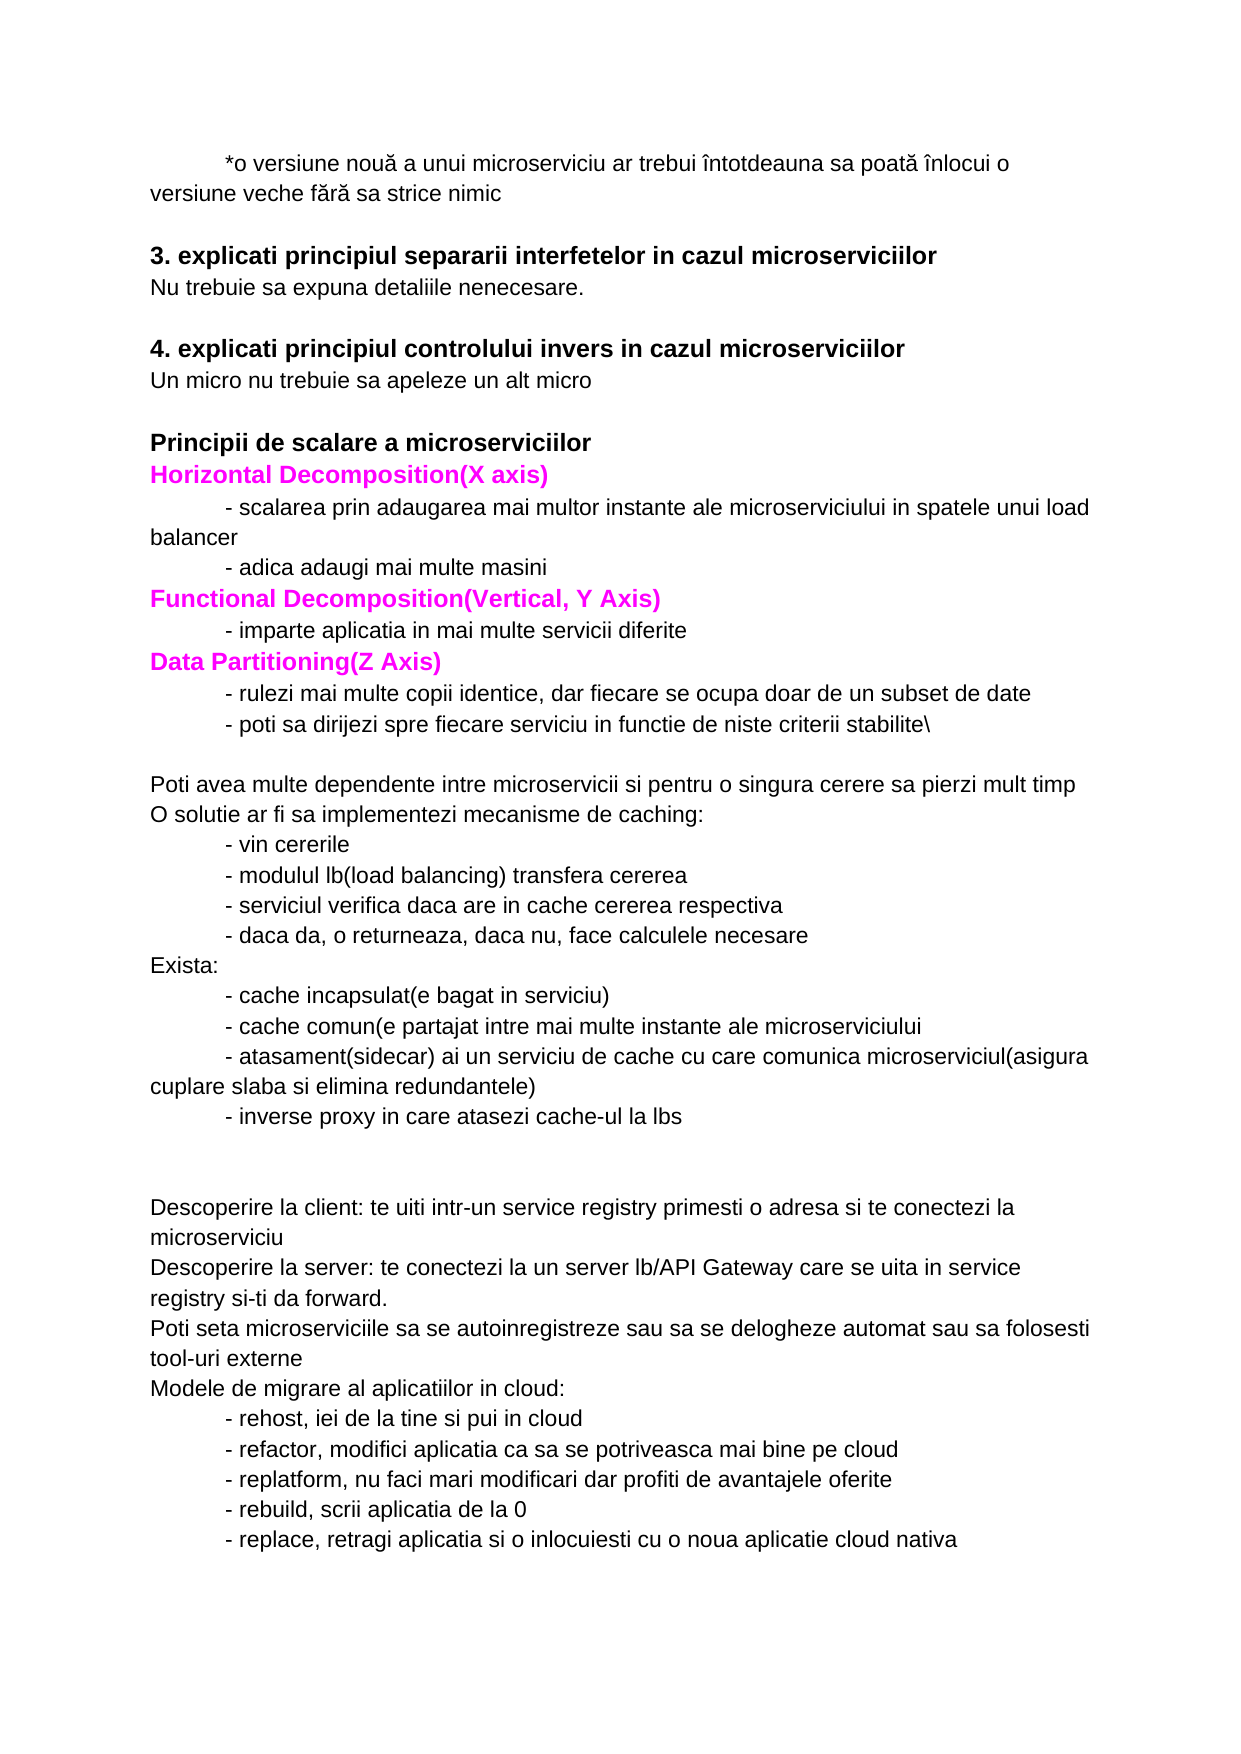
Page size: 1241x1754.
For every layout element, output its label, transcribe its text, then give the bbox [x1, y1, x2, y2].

text - imparte aplicatia in mai multe servicii diferite [150, 617, 1090, 643]
text 3. explicati principiul separarii interfetelor in cazul microserviciilor [150, 241, 1090, 269]
text Horizontal Decomposition(X axis) [150, 461, 1090, 489]
text - cache comun(e partajat intre mai multe instante ale microserviciului [150, 1013, 1090, 1039]
text - modulul lb(load balancing) transfera cererea [150, 862, 1090, 888]
text - daca da, o returneaza, daca nu, face calculele necesare [150, 922, 1090, 948]
text Modele de migrare al aplicatiilor in cloud: [150, 1375, 1090, 1402]
text Data Partitioning(Z Axis) [150, 647, 1090, 676]
text - inverse proxy in care atasezi cache-ul la lbs [150, 1103, 1090, 1130]
text Principii de scalare a microserviciilor [150, 427, 1090, 456]
text 4. explicati principiul controlului invers in cazul microserviciilor [150, 334, 1090, 363]
text - rulezi mai multe copii identice, dar fiecare se ocupa doar de un subset de date [150, 680, 1090, 707]
text - adica adaugi mai multe masini [150, 554, 1090, 580]
text - replatform, nu faci mari modificari dar profiti de avantajele oferite [150, 1466, 1090, 1492]
text - rehost, iei de la tine si pui in cloud [150, 1405, 1090, 1432]
text Poti avea multe dependente intre microservicii si pentru o singura cerere sa pierzi mult timp [150, 771, 1090, 797]
text Nu trebuie sa expuna detaliile nenecesare. [150, 274, 1090, 300]
text Exista: [150, 952, 1090, 979]
text Un micro nu trebuie sa apeleze un alt micro [150, 367, 1090, 393]
text O solutie ar fi sa implementezi mecanisme de caching: [150, 801, 1090, 828]
text Functional Decomposition(Vertical, Y Axis) [150, 584, 1090, 613]
text - vin cererile [150, 831, 1090, 858]
text - refactor, modifici aplicatia ca sa se potriveasca mai bine pe cloud [150, 1436, 1090, 1462]
text - replace, retragi aplicatia si o inlocuiesti cu o noua aplicatie cloud nativa [150, 1526, 1090, 1553]
text - rebuild, scrii aplicatia de la 0 [150, 1496, 1090, 1522]
text Descoperire la server: te conectezi la un server lb/API Gateway care se uita in service registry si-ti da forward. [150, 1254, 1090, 1311]
text - serviciul verifica daca are in cache cererea respectiva [150, 892, 1090, 918]
text - atasament(sidecar) ai un serviciu de cache cu care comunica microserviciul(asigura cuplare slaba si elimina redundantele) [150, 1043, 1090, 1099]
text *o versiune nouă a unui microserviciu ar trebui întotdeauna sa poată înlocui o versiune veche fără sa strice nimic [150, 150, 1090, 207]
text - scalarea prin adaugarea mai multor instante ale microserviciului in spatele unui load balancer [150, 493, 1090, 550]
text - poti sa dirijezi spre fiecare serviciu in functie de niste criterii stabilite\ [150, 711, 1090, 737]
text Poti seta microserviciile sa se autoinregistreze sau sa se delogheze automat sau sa folosesti tool-uri externe [150, 1315, 1090, 1371]
text Descoperire la client: te uiti intr-un service registry primesti o adresa si te conectezi la microserviciu [150, 1194, 1090, 1251]
text - cache incapsulat(e bagat in serviciu) [150, 982, 1090, 1009]
